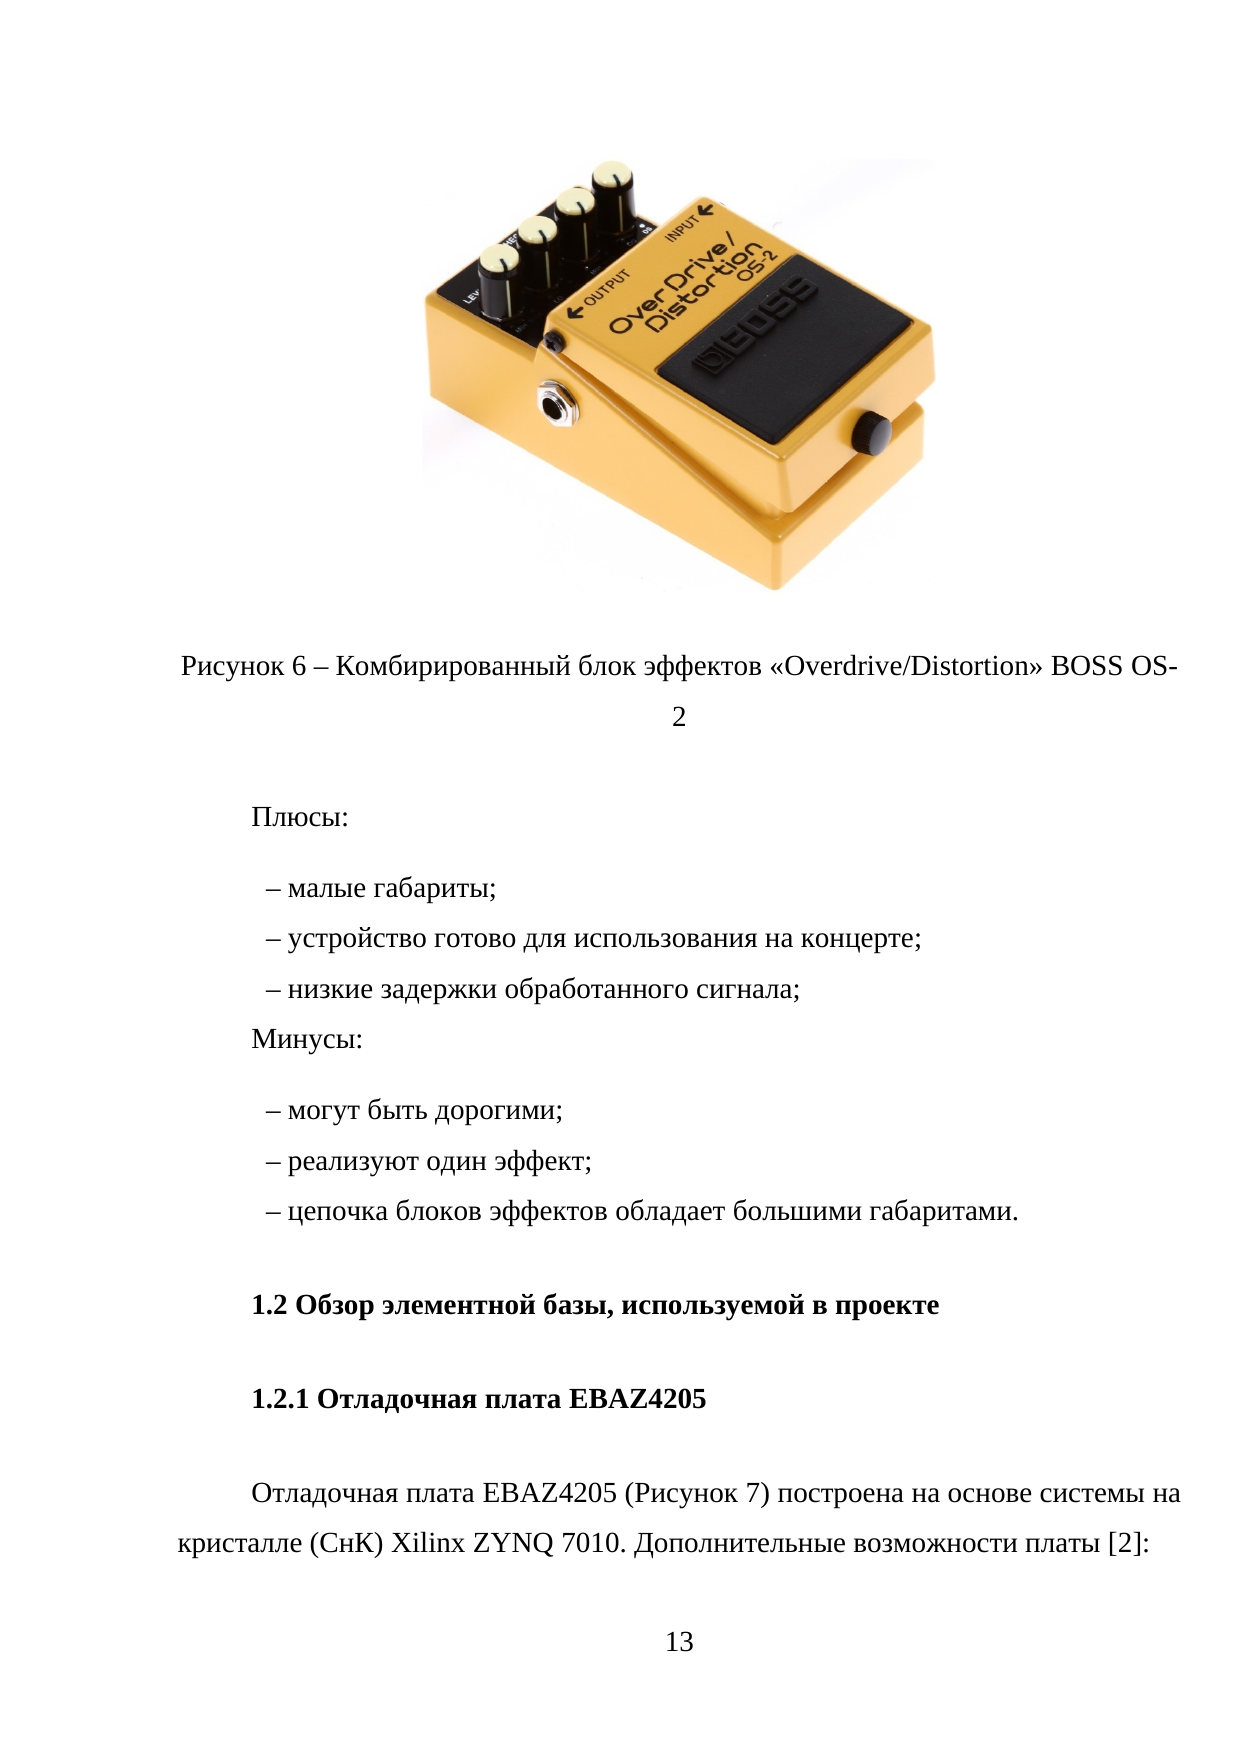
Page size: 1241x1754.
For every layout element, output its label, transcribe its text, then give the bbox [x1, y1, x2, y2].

text могут быть дорогими; [192, 1092, 1181, 1126]
text малые габариты; [192, 870, 1181, 904]
text Отладочная плата EBAZ4205 (Рисунок 7) построена на основе системы на кристалле (СнК) Xilinx ZYNQ 7010. Дополнительные возможности платы [2]: [177, 1475, 1181, 1559]
text цепочка блоков эффектов обладает большими габаритами. [192, 1193, 1181, 1227]
subtitle Обзор элементной базы, используемой в проекте [177, 1287, 1181, 1321]
text реализуют один эффект; [192, 1143, 1181, 1176]
text Рисунок 6 – Комбирированный блок эффектов «Overdrive/Distortion» BOSS OS-2 [177, 648, 1181, 732]
text низкие задержки обработанного сигнала; [192, 971, 1181, 1004]
picture [422, 118, 937, 632]
text Минусы: [177, 1021, 1181, 1055]
subtitle Отладочная плата EBAZ4205 [177, 1381, 1181, 1415]
text Плюсы: [177, 799, 1181, 833]
text устройство готово для использования на концерте; [192, 921, 1181, 954]
